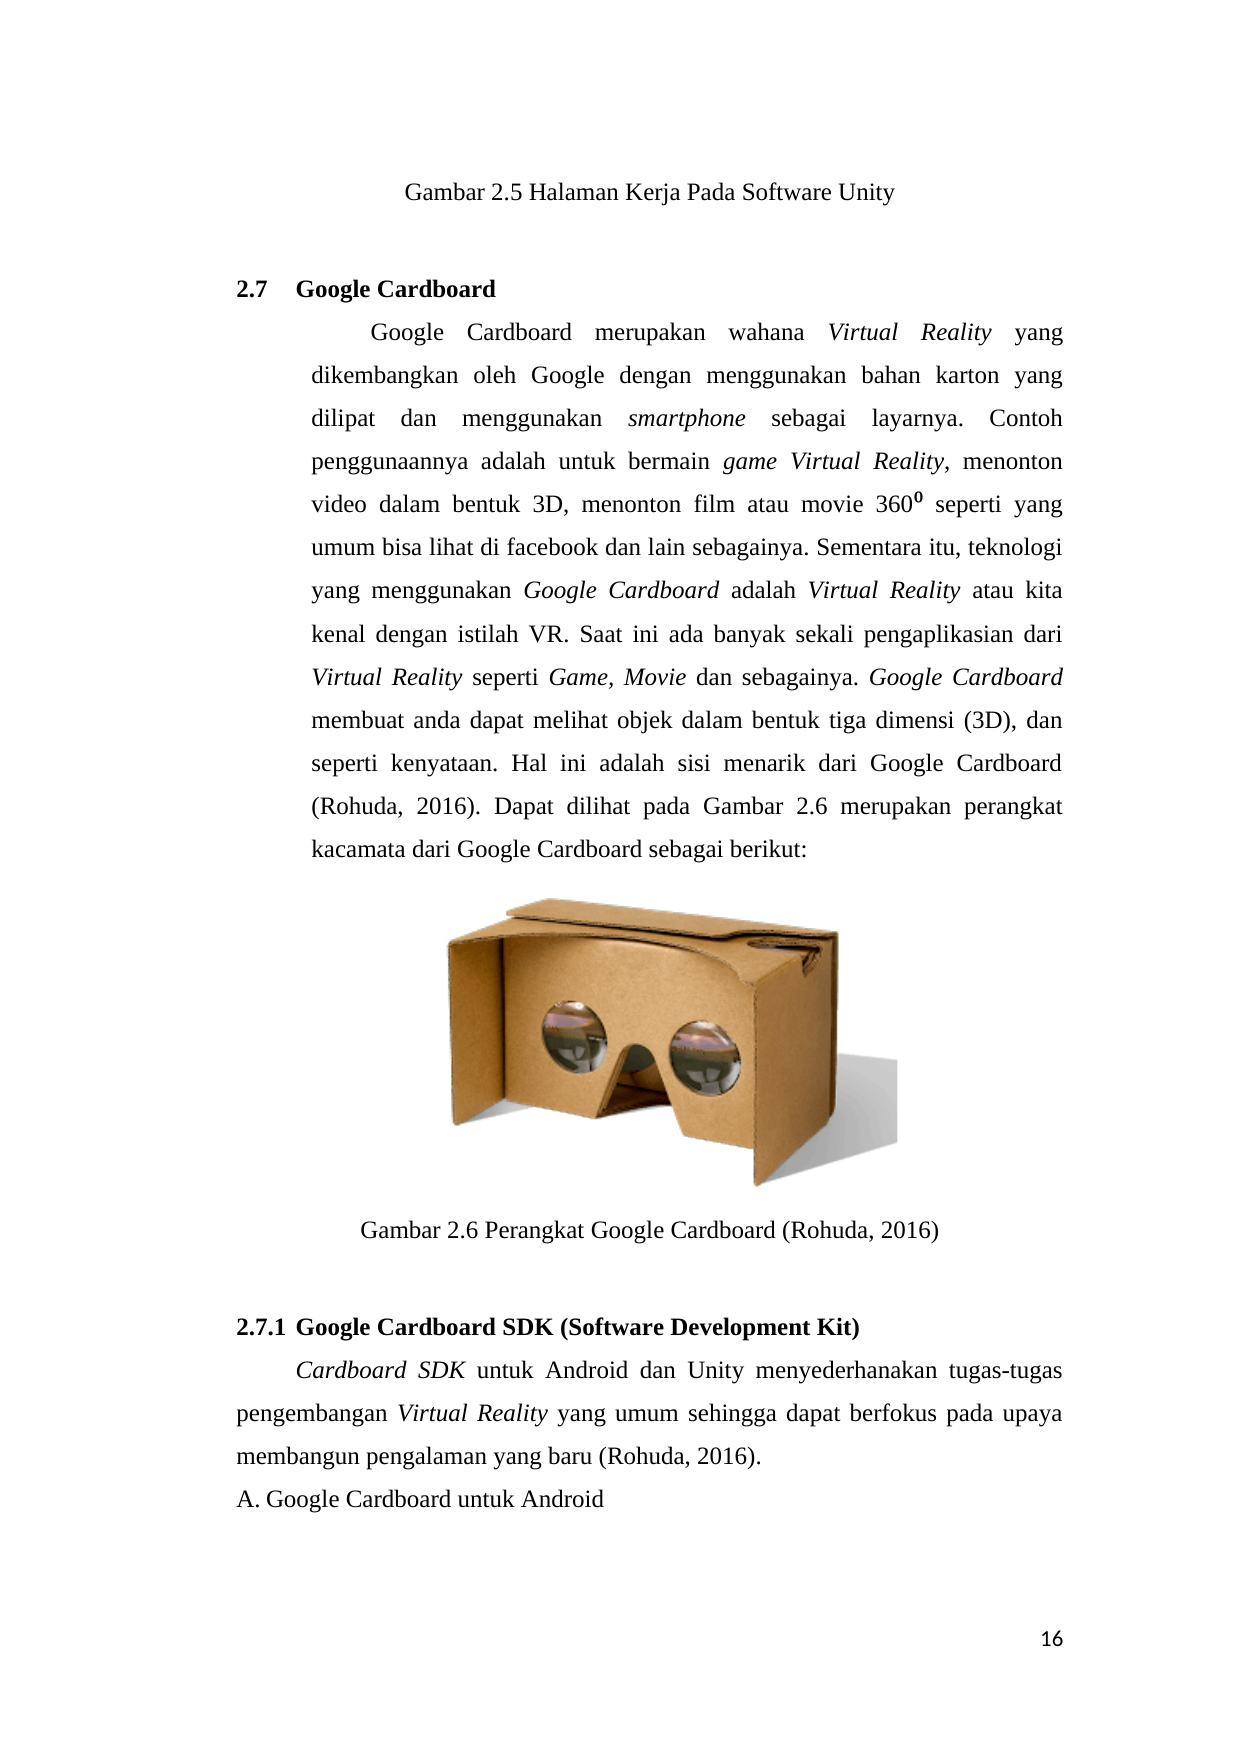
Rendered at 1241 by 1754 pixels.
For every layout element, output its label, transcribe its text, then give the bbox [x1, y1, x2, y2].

subtitle Google Cardboard [236, 274, 1063, 302]
text Gambar 2.6 Perangkat Google Cardboard (Rohuda, 2016) [236, 1215, 1063, 1244]
subtitle Google Cardboard SDK (Software Development Kit) [236, 1312, 1063, 1341]
picture [402, 877, 898, 1202]
list Google Cardboard untuk Android [236, 1484, 1063, 1513]
text Gambar 2.5 Halaman Kerja Pada Software Unity [236, 177, 1063, 206]
list Cardboard SDK untuk Android dan Unity menyederhanakan tugas-tugas pengembangan Virtual Reality yang umum sehingga dapat berfokus pada upaya membangun pengalaman yang baru (Rohuda, 2016). [236, 1355, 1063, 1470]
text Google Cardboard merupakan wahana Virtual Reality yang dikembangkan oleh Google dengan menggunakan bahan karton yang dilipat dan menggunakan smartphone sebagai layarnya. Contoh penggunaannya adalah untuk bermain game Virtual Reality, menonton video dalam bentuk 3D, menonton film atau movie 360⁰ seperti yang umum bisa lihat di facebook dan lain sebagainya. Sementara itu, teknologi yang menggunakan Google Cardboard adalah Virtual Reality atau kita kenal dengan istilah VR. Saat ini ada banyak sekali pengaplikasian dari Virtual Reality seperti Game, Movie dan sebagainya. Google Cardboard membuat anda dapat melihat objek dalam bentuk tiga dimensi (3D), dan seperti kenyataan. Hal ini adalah sisi menarik dari Google Cardboard (Rohuda, 2016). Dapat dilihat pada Gambar 2.6 merupakan perangkat kacamata dari Google Cardboard sebagai berikut: [311, 317, 1063, 863]
